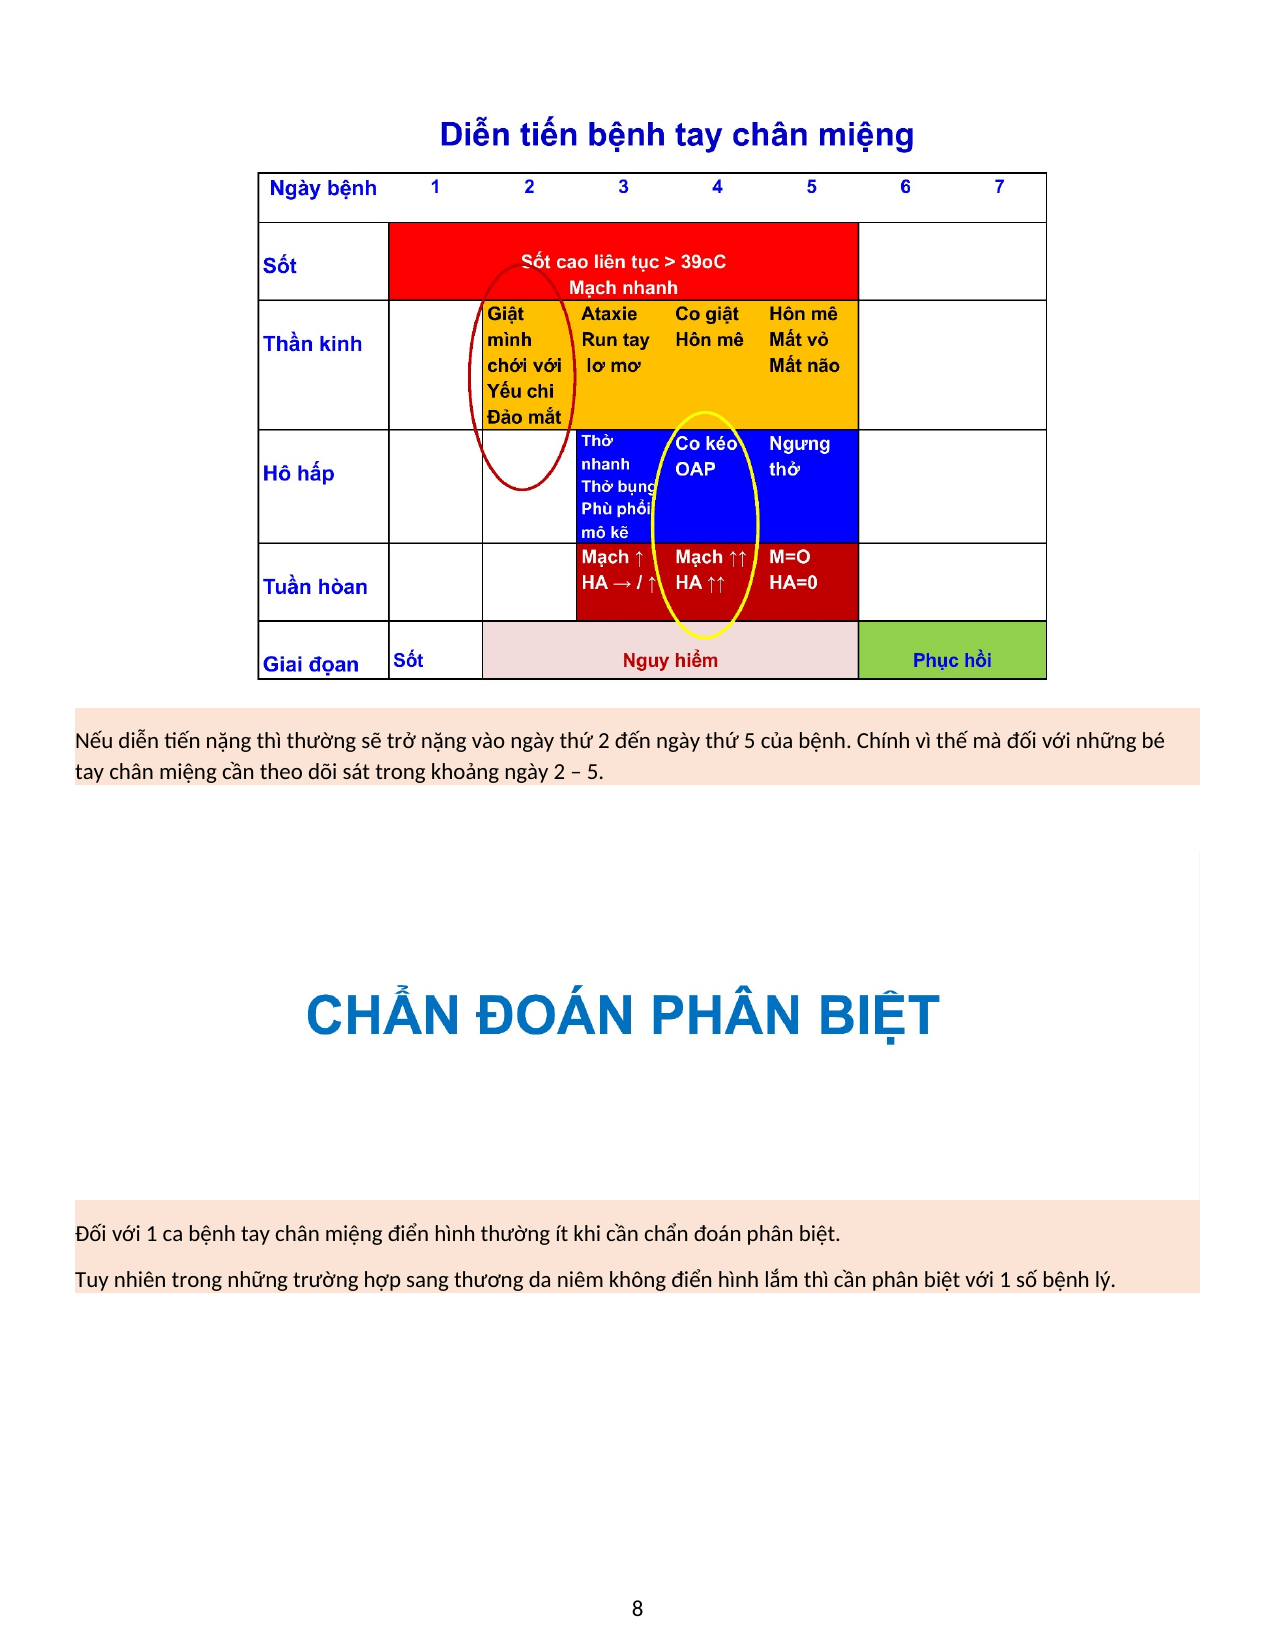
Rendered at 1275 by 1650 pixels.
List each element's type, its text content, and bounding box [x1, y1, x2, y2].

text Nếu diễn tiến nặng thì thường sẽ trở nặng vào ngày thứ 2 đến ngày thứ 5 của bệnh. Chính vì thế mà đối với những bé tay chân miệng cần theo dõi sát trong khoảng ngày 2 – 5. [75, 727, 1200, 785]
text Đối với 1 ca bệnh tay chân miệng điển hình thường ít khi cần chẩn đoán phân biệt. [75, 1219, 1200, 1247]
text Tuy nhiên trong những trường hợp sang thương da niêm không điển hình lắm thì cần phân biệt với 1 số bệnh lý. [75, 1266, 1200, 1293]
picture [75, 850, 1200, 1200]
picture [75, 75, 1200, 708]
